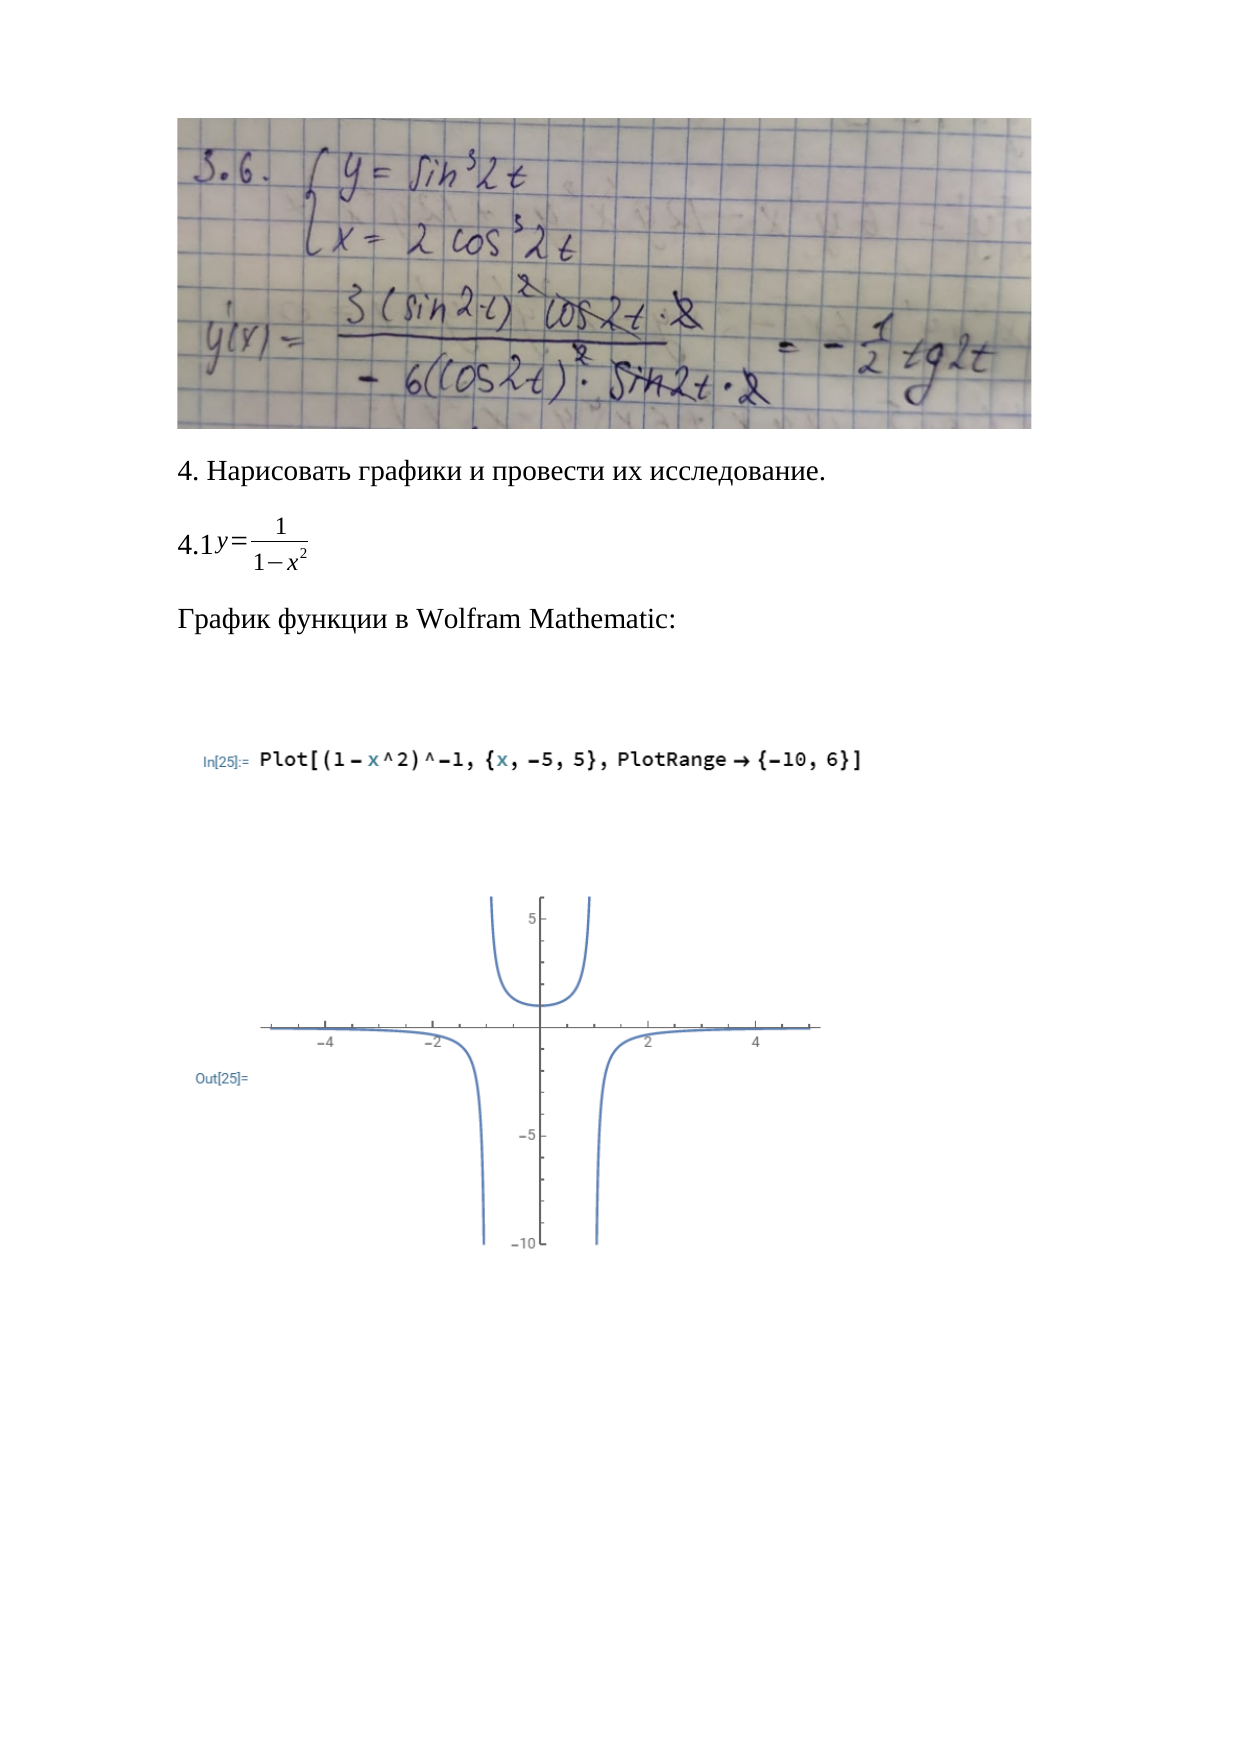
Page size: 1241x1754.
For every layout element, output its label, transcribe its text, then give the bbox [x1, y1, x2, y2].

picture [177, 720, 925, 1261]
picture [177, 118, 1032, 429]
text 4. Нарисовать графики и провести их исследование. [177, 453, 1152, 487]
text График функции в Wolfram Mathematic: [177, 601, 1152, 635]
text 4.1 [177, 513, 1152, 575]
